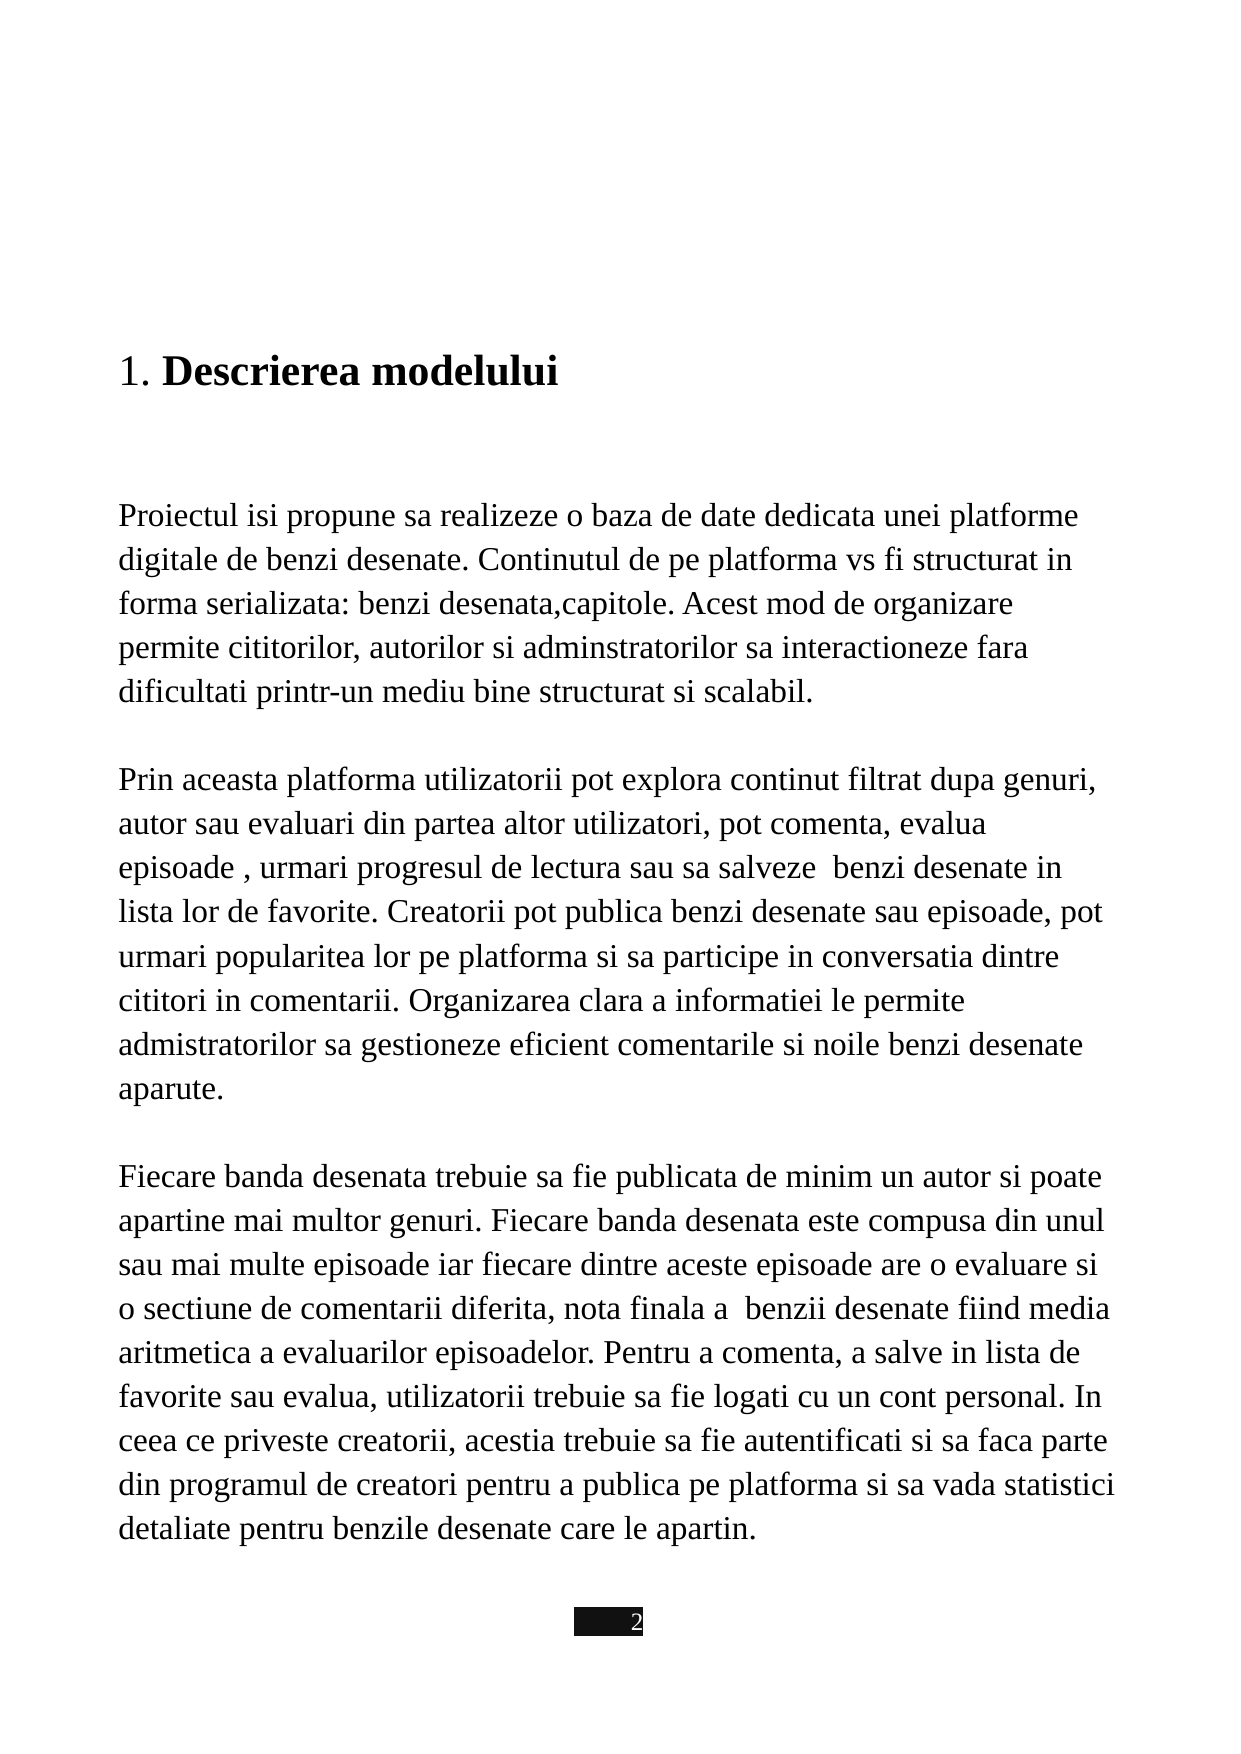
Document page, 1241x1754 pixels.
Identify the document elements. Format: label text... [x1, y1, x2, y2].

text Prin aceasta platforma utilizatorii pot explora continut filtrat dupa genuri, autor sau evaluari din partea altor utilizatori, pot comenta, evalua episoade , urmari progresul de lectura sau sa salveze benzi desenate in lista lor de favorite. Creatorii pot publica benzi desenate sau episoade, pot urmari popularitea lor pe platforma si sa participe in conversatia dintre cititori in comentarii. Organizarea clara a informatiei le permite admistratorilor sa gestioneze eficient comentarile si noile benzi desenate aparute. [118, 759, 1122, 1106]
text Fiecare banda desenata trebuie sa fie publicata de minim un autor si poate apartine mai multor genuri. Fiecare banda desenata este compusa din unul sau mai multe episoade iar fiecare dintre aceste episoade are o evaluare si o sectiune de comentarii diferita, nota finala a benzii desenate fiind media aritmetica a evaluarilor episoadelor. Pentru a comenta, a salve in lista de favorite sau evalua, utilizatorii trebuie sa fie logati cu un cont personal. In ceea ce priveste creatorii, acestia trebuie sa fie autentificati si sa faca parte din programul de creatori pentru a publica pe platforma si sa vada statistici detaliate pentru benzile desenate care le apartin. [118, 1156, 1122, 1547]
text Proiectul isi propune sa realizeze o baza de date dedicata unei platforme digitale de benzi desenate. Continutul de pe platforma vs fi structurat in forma serializata: benzi desenata,capitole. Acest mod de organizare permite cititorilor, autorilor si adminstratorilor sa interactioneze fara dificultati printr-un mediu bine structurat si scalabil. [118, 495, 1122, 710]
text 1. Descrierea modelului [118, 344, 1122, 395]
